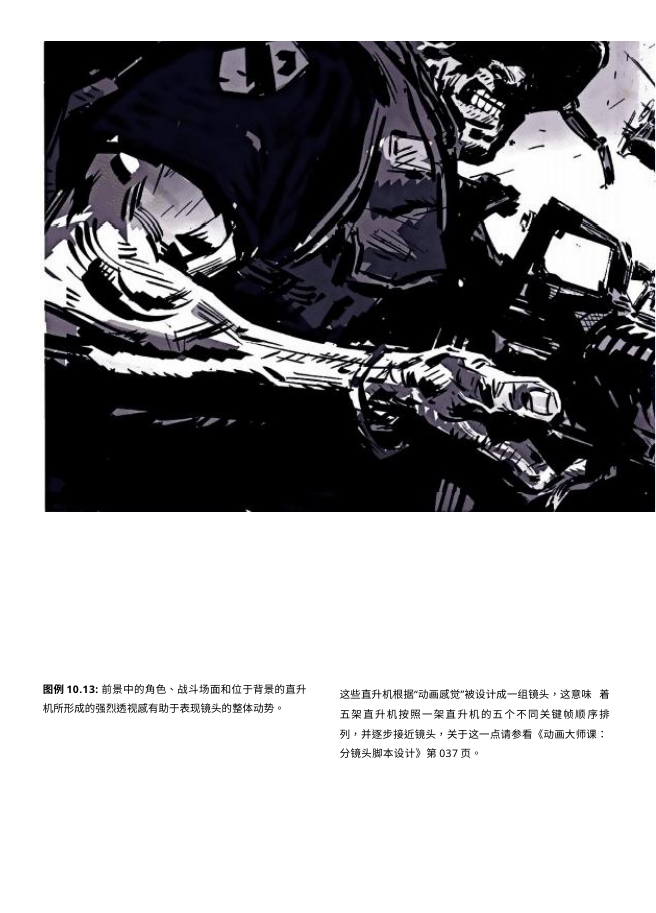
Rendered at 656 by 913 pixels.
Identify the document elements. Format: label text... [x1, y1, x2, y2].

picture [39, 41, 655, 512]
text 图例10.13: 前景中的角色、战斗场面和位于背景的直升 机所形成的强烈透视感有助于表现镜头的整体动势。 [43, 682, 308, 715]
text 这些直升机根据“动画感觉”被设计成一组镜头，这意味 着五架直升机按照一架直升机的五个不同关键帧顺序排 列，并逐步接近镜头，关于这一点请参看《动画大师课： 分镜头脚本设计》第037页。 [339, 687, 609, 761]
